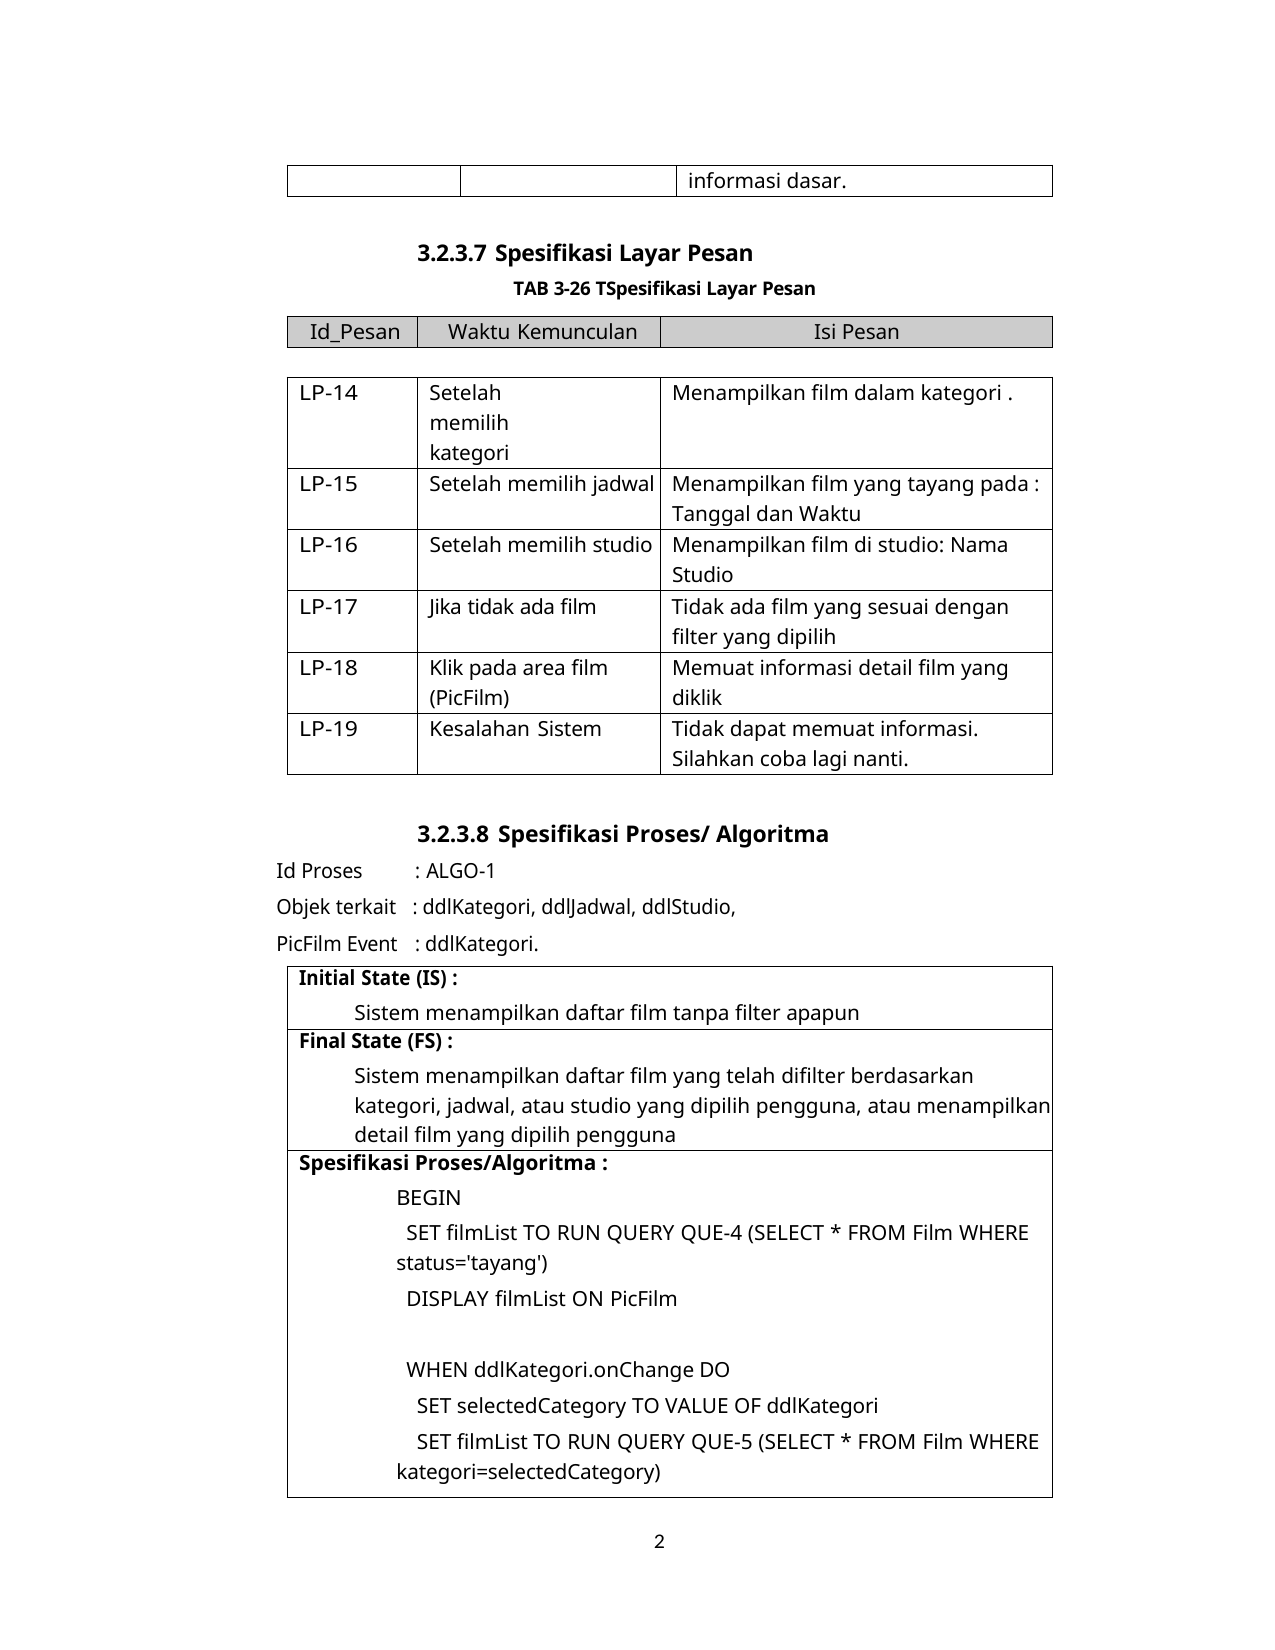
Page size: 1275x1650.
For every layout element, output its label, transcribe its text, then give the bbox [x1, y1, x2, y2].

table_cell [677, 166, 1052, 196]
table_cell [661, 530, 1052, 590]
subtitle Spesifikasi Layar Pesan [417, 237, 1167, 268]
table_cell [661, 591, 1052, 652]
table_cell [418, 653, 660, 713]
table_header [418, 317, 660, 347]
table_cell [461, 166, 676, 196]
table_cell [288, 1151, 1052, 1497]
text Id Proses : ALGO-1 [276, 856, 1167, 884]
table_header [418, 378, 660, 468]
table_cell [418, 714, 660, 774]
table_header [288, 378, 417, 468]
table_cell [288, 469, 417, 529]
subtitle Spesifikasi Proses/ Algoritma [417, 817, 1167, 849]
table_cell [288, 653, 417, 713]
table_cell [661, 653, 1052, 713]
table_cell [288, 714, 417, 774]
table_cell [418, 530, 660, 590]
text Objek terkait : ddlKategori, ddlJadwal, ddlStudio, PicFilm Event : ddlKategori. [276, 892, 804, 957]
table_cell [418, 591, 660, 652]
text TAB 3-26 TSpesifikasi Layar Pesan [180, 276, 1149, 301]
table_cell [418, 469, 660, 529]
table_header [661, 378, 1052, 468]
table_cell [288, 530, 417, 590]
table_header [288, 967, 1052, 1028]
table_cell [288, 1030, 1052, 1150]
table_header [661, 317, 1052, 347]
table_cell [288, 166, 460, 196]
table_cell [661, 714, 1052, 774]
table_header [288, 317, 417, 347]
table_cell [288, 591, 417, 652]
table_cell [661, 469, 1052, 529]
